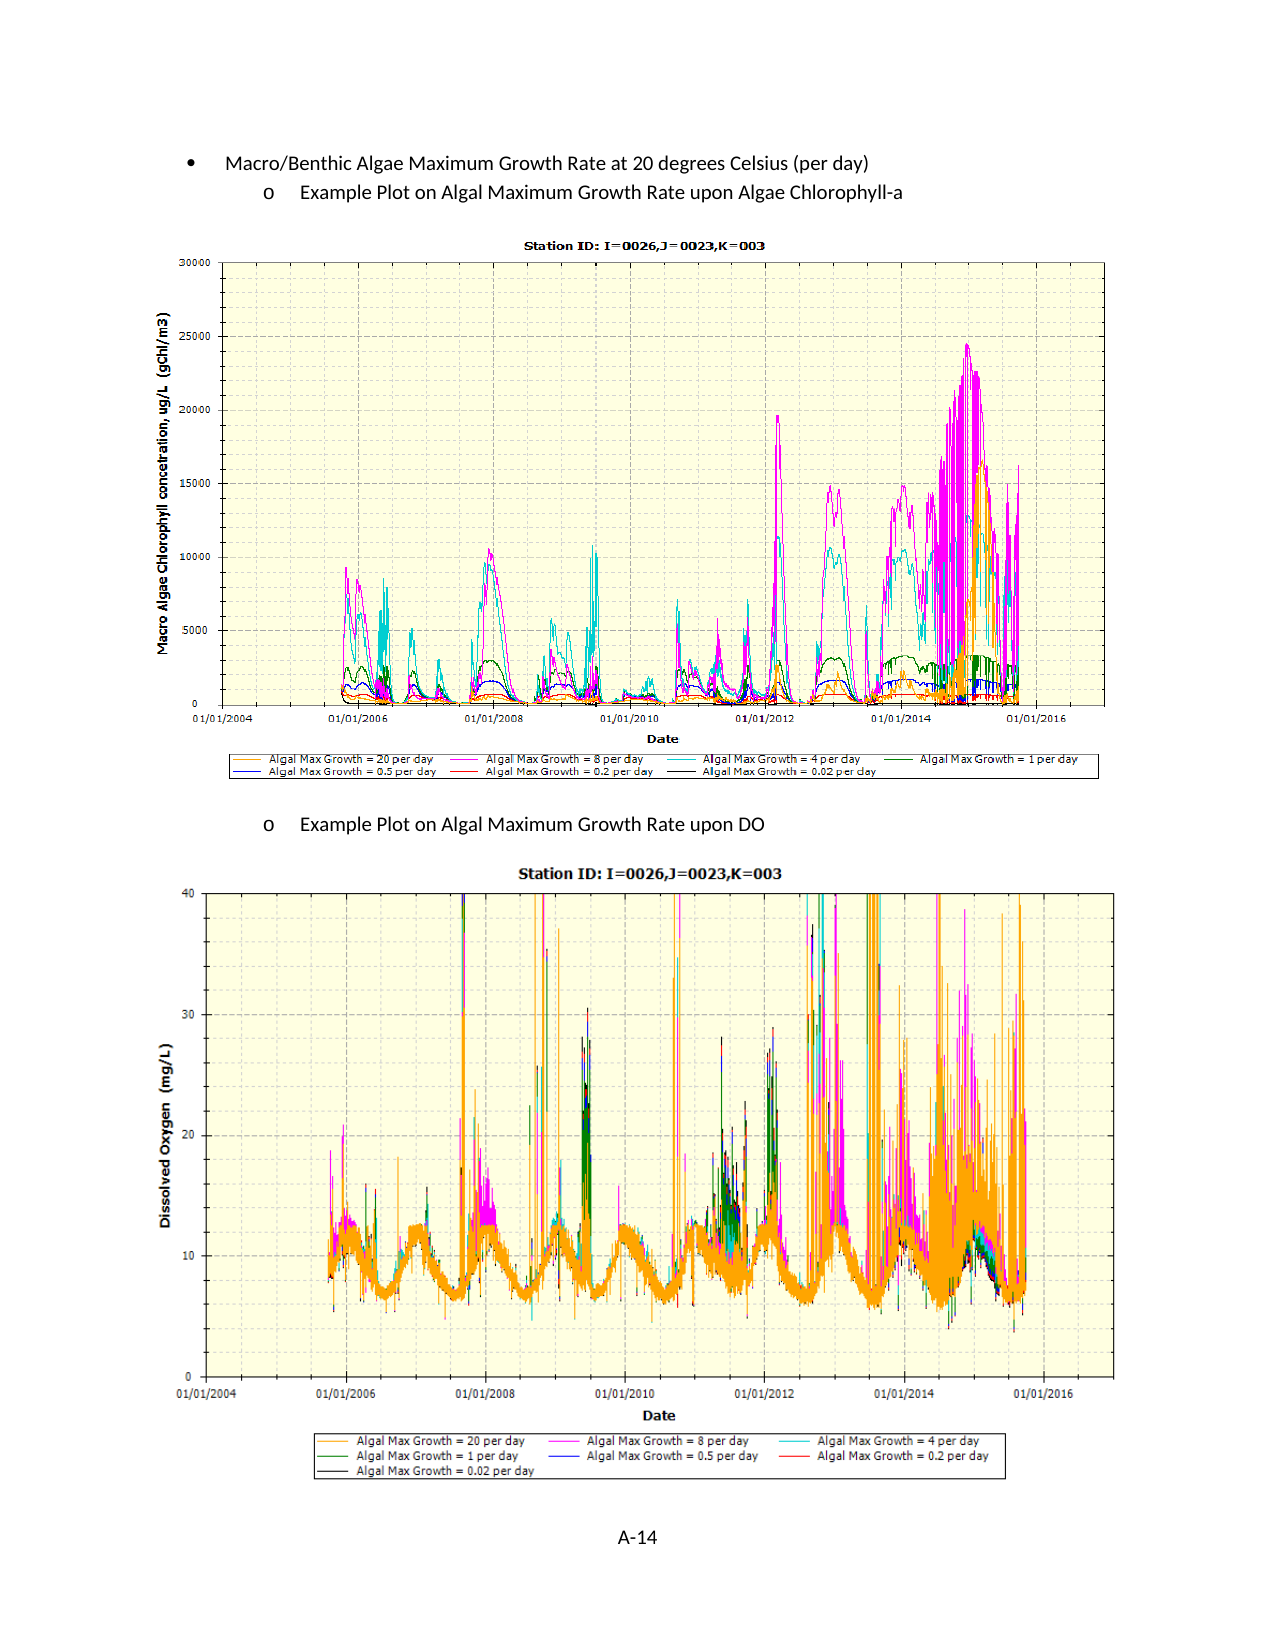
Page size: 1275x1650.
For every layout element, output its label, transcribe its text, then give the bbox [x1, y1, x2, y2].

picture [150, 230, 1125, 787]
list Example Plot on Algal Maximum Growth Rate upon DO [262, 811, 1125, 838]
list Example Plot on Algal Maximum Growth Rate upon Algae Chlorophyll-a [262, 179, 1125, 206]
picture [150, 862, 1125, 1489]
list Macro/Benthic Algae Maximum Growth Rate at 20 degrees Celsius (per day) [187, 150, 1125, 175]
